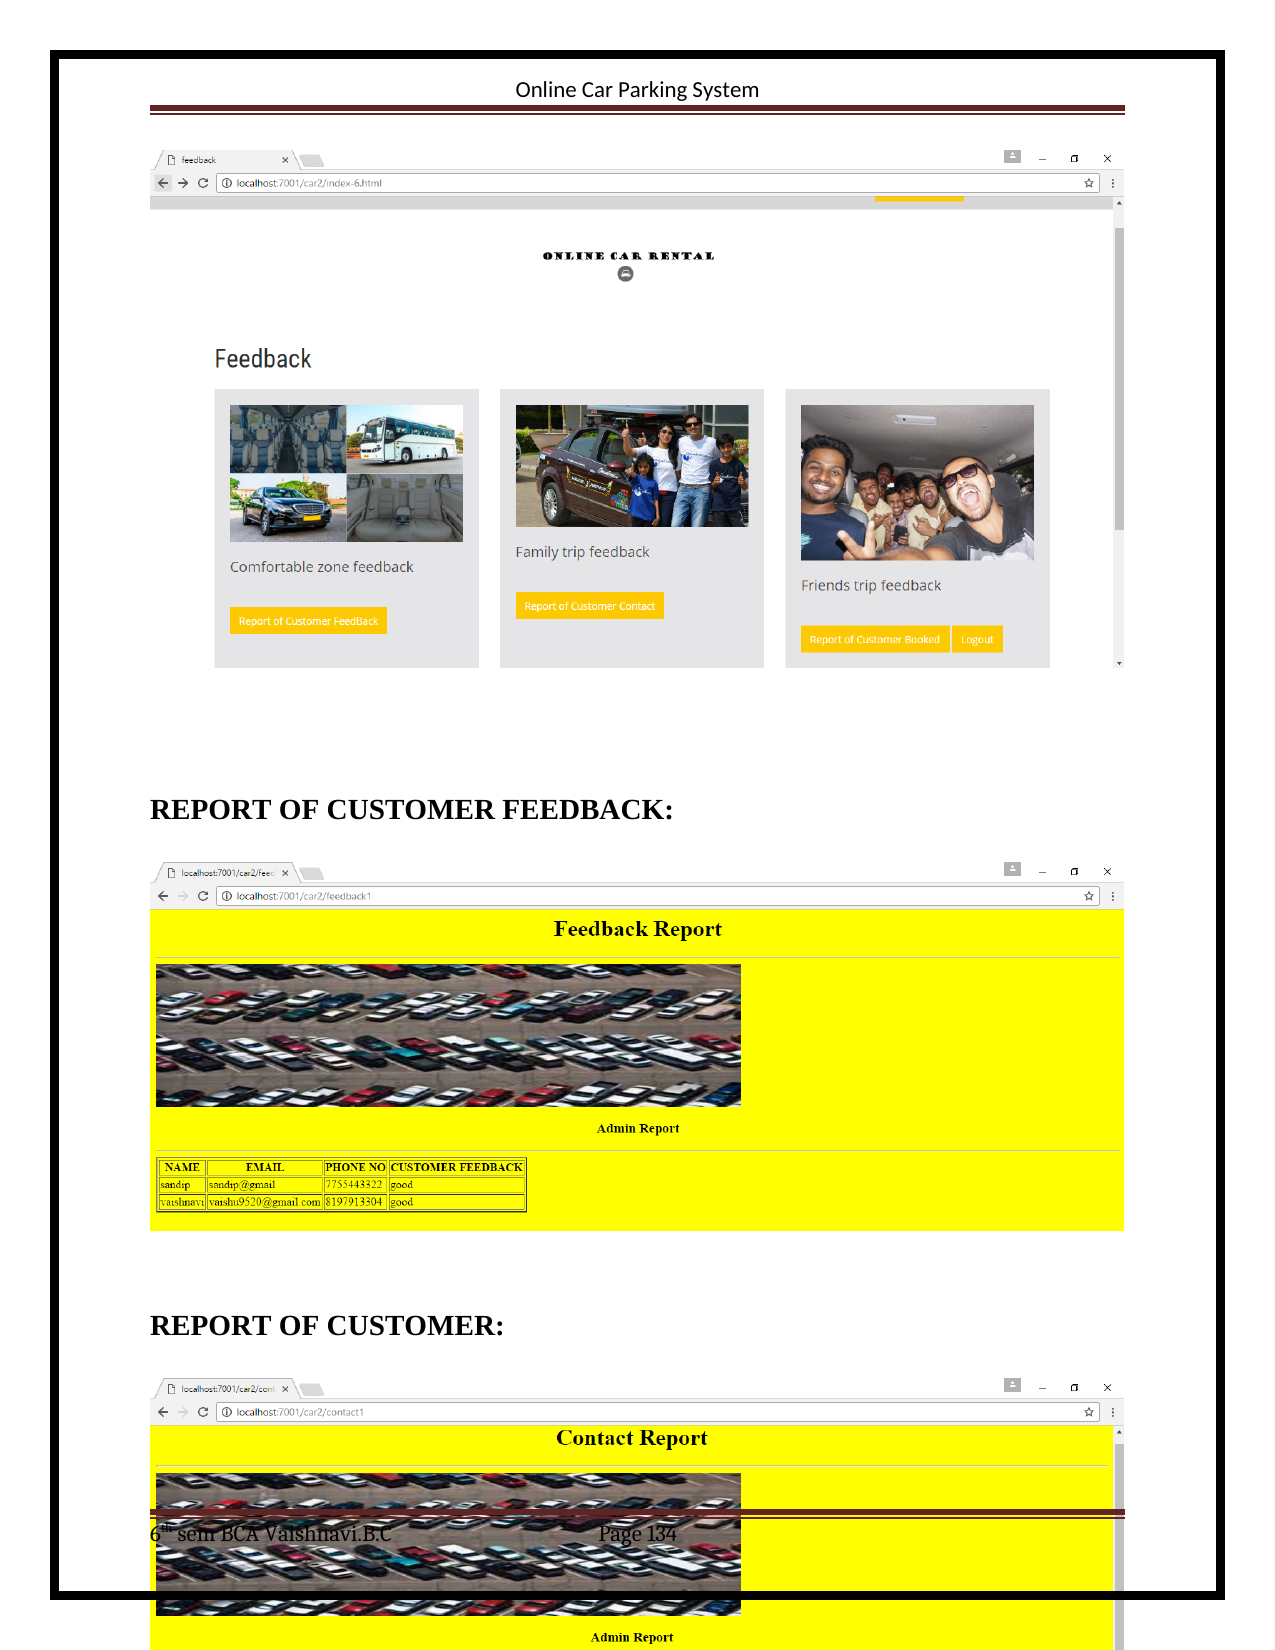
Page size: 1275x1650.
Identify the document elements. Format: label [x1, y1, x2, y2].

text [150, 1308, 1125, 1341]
picture [150, 150, 1125, 668]
picture [150, 1600, 1125, 1650]
picture [150, 1378, 1125, 1509]
picture [150, 862, 1125, 1231]
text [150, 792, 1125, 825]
picture [150, 1519, 1125, 1591]
